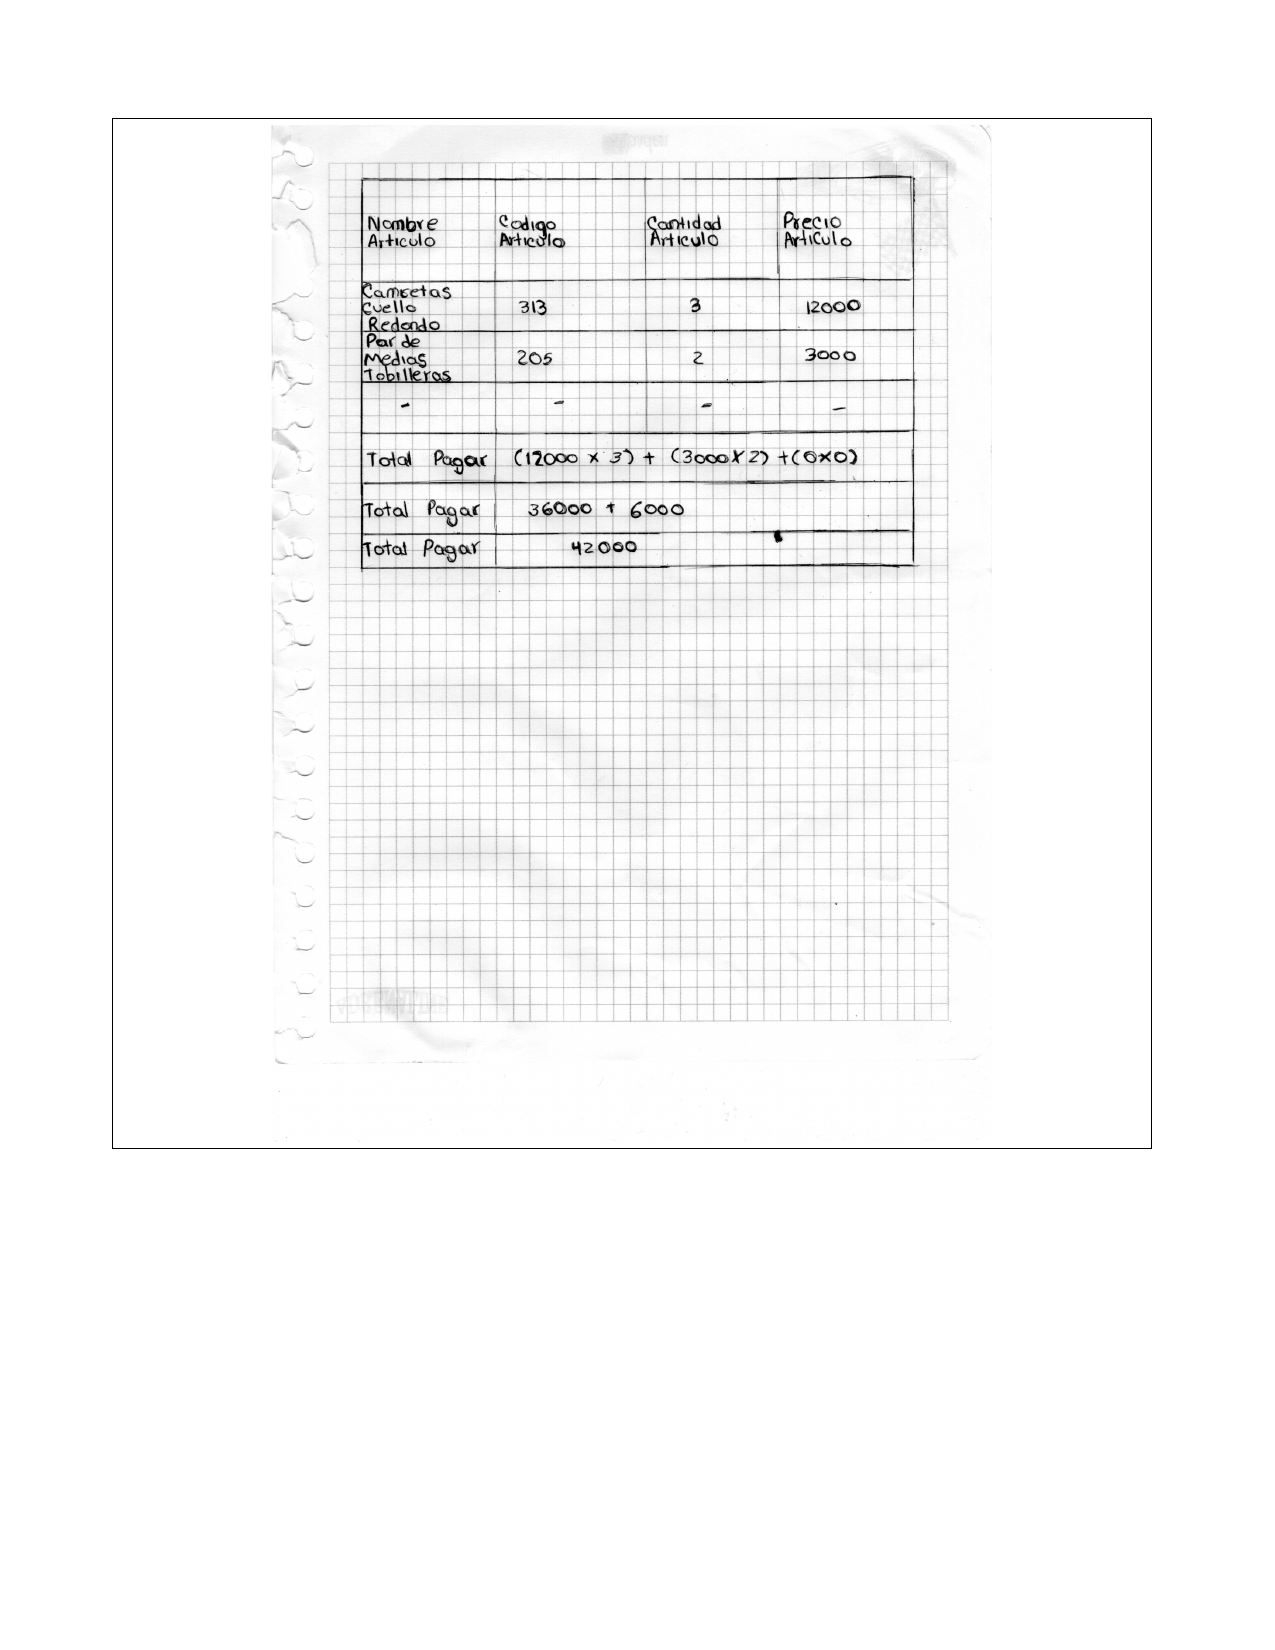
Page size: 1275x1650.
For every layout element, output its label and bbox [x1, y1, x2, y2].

table_cell [113, 119, 1151, 1148]
picture [271, 125, 993, 1142]
